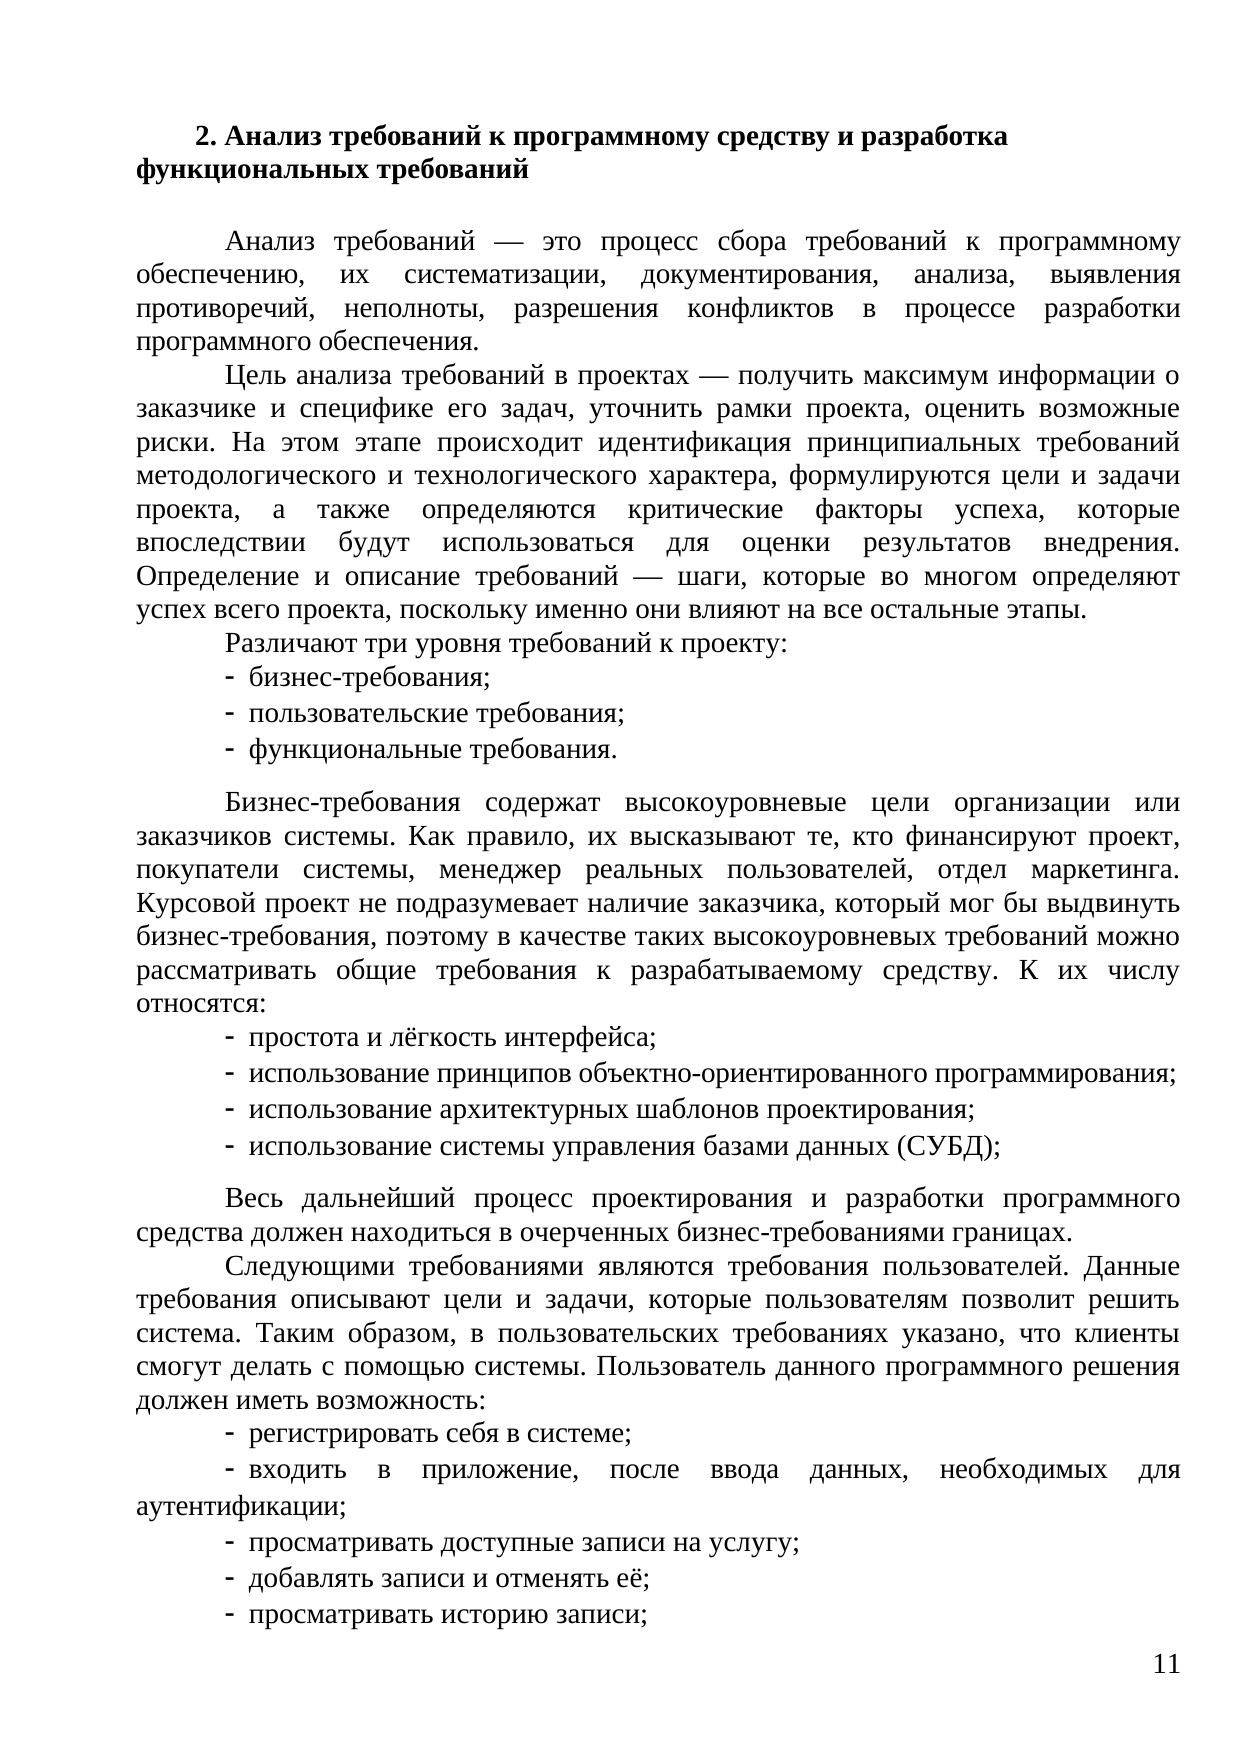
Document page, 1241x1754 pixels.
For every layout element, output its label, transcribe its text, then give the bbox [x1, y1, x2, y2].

list пользовательские требования; [136, 695, 1181, 729]
list использование принципов объектно-ориентированного программирования; [136, 1055, 1181, 1089]
list использование архитектурных шаблонов проектирования; [136, 1091, 1181, 1125]
list просматривать доступные записи на услугу; [136, 1524, 1181, 1558]
text Анализ требований — это процесс сбора требований к программному обеспечению, их систематизации, документирования, анализа, выявления противоречий, неполноты, разрешения конфликтов в процессе разработки программного обеспечения. [136, 223, 1181, 357]
list простота и лёгкость интерфейса; [136, 1019, 1181, 1053]
list бизнес-требования; [136, 659, 1181, 692]
text Весь дальнейший процесс проектирования и разработки программного средства должен находиться в очерченных бизнес-требованиями границах. [136, 1181, 1181, 1248]
list добавлять записи и отменять её; [136, 1560, 1181, 1594]
list использование системы управления базами данных (СУБД); [136, 1128, 1181, 1161]
text Цель анализа требований в проектах — получить максимум информации о заказчике и специфике его задач, уточнить рамки проекта, оценить возможные риски. На этом этапе происходит идентификация принципиальных требований методологического и технологического характера, формулируются цели и задачи проекта, а также определяются критические факторы успеха, которые впоследствии будут использоваться для оценки результатов внедрения. Определение и описание требований — шаги, которые во многом определяют успех всего проекта, поскольку именно они влияют на все остальные этапы. [136, 357, 1181, 625]
text Следующими требованиями являются требования пользователей. Данные требования описывают цели и задачи, которые пользователям позволит решить система. Таким образом, в пользовательских требованиях указано, что клиенты смогут делать с помощью системы. Пользователь данного программного решения должен иметь возможность: [136, 1248, 1181, 1415]
text Бизнес-требования содержат высокоуровневые цели организации или заказчиков системы. Как правило, их высказывают те, кто финансируют проект, покупатели системы, менеджер реальных пользователей, отдел маркетинга. Курсовой проект не подразумевает наличие заказчика, который мог бы выдвинуть бизнес-требования, поэтому в качестве таких высокоуровневых требований можно рассматривать общие требования к разрабатываемому средству. К их числу относятся: [136, 784, 1181, 1019]
text Различают три уровня требований к проекту: [136, 625, 1181, 659]
list входить в приложение, после ввода данных, необходимых для аутентификации; [136, 1452, 1181, 1521]
subtitle Анализ требований к программному средству и разработка функциональных требований [136, 118, 1181, 185]
list просматривать историю записи; [136, 1597, 1181, 1630]
list регистрировать себя в системе; [136, 1415, 1181, 1449]
list функциональные требования. [136, 731, 1181, 765]
